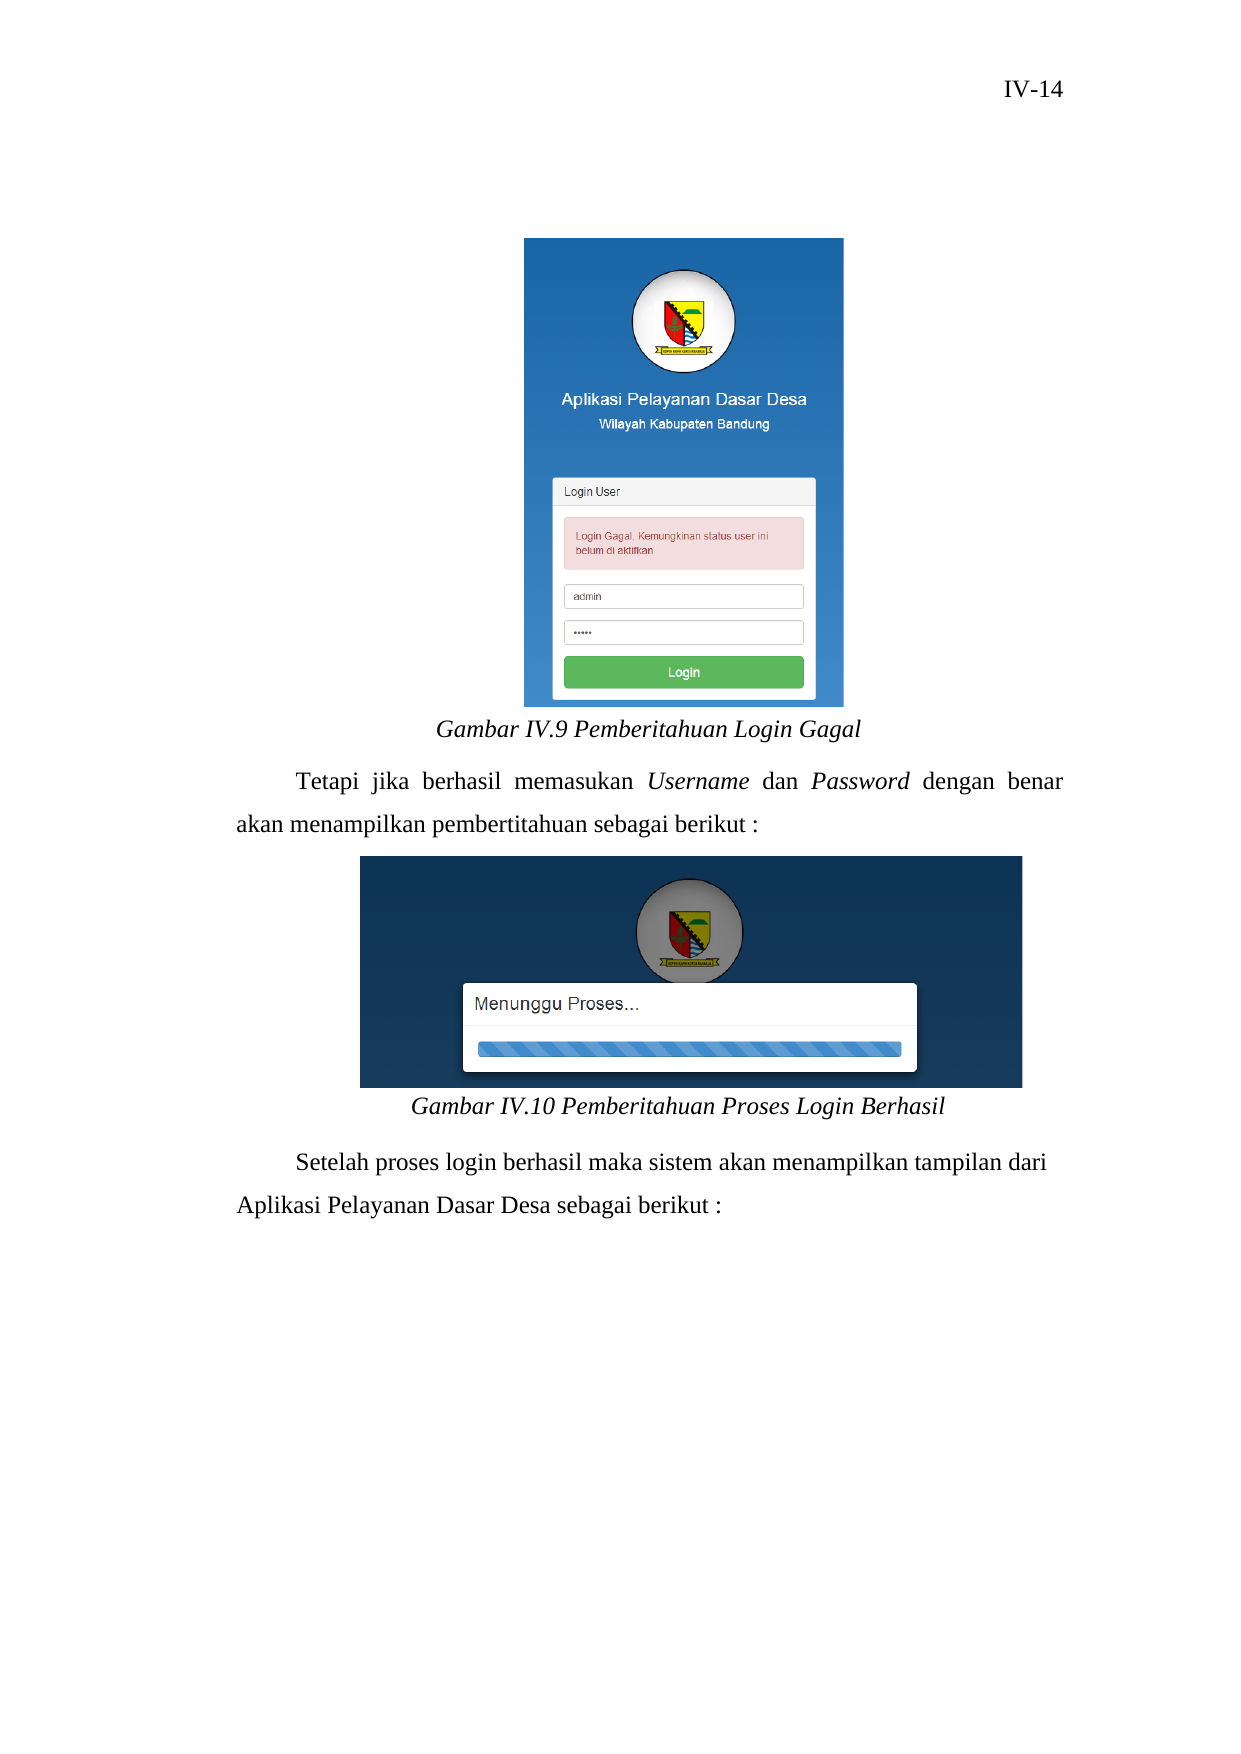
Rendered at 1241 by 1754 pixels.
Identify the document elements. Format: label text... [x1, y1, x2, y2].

text Setelah proses login berhasil maka sistem akan menampilkan tampilan dari Aplikasi Pelayanan Dasar Desa sebagai berikut : [236, 1147, 1063, 1219]
text Gambar IV.10 Pemberitahuan Proses Login Berhasil [236, 1091, 1063, 1120]
picture [360, 856, 1023, 1088]
picture [524, 238, 844, 707]
text Gambar IV.9 Pemberitahuan Login Gagal [236, 714, 1063, 743]
text Tetapi jika berhasil memasukan Username dan Password dengan benar akan menampilkan pembertitahuan sebagai berikut : [236, 766, 1063, 838]
